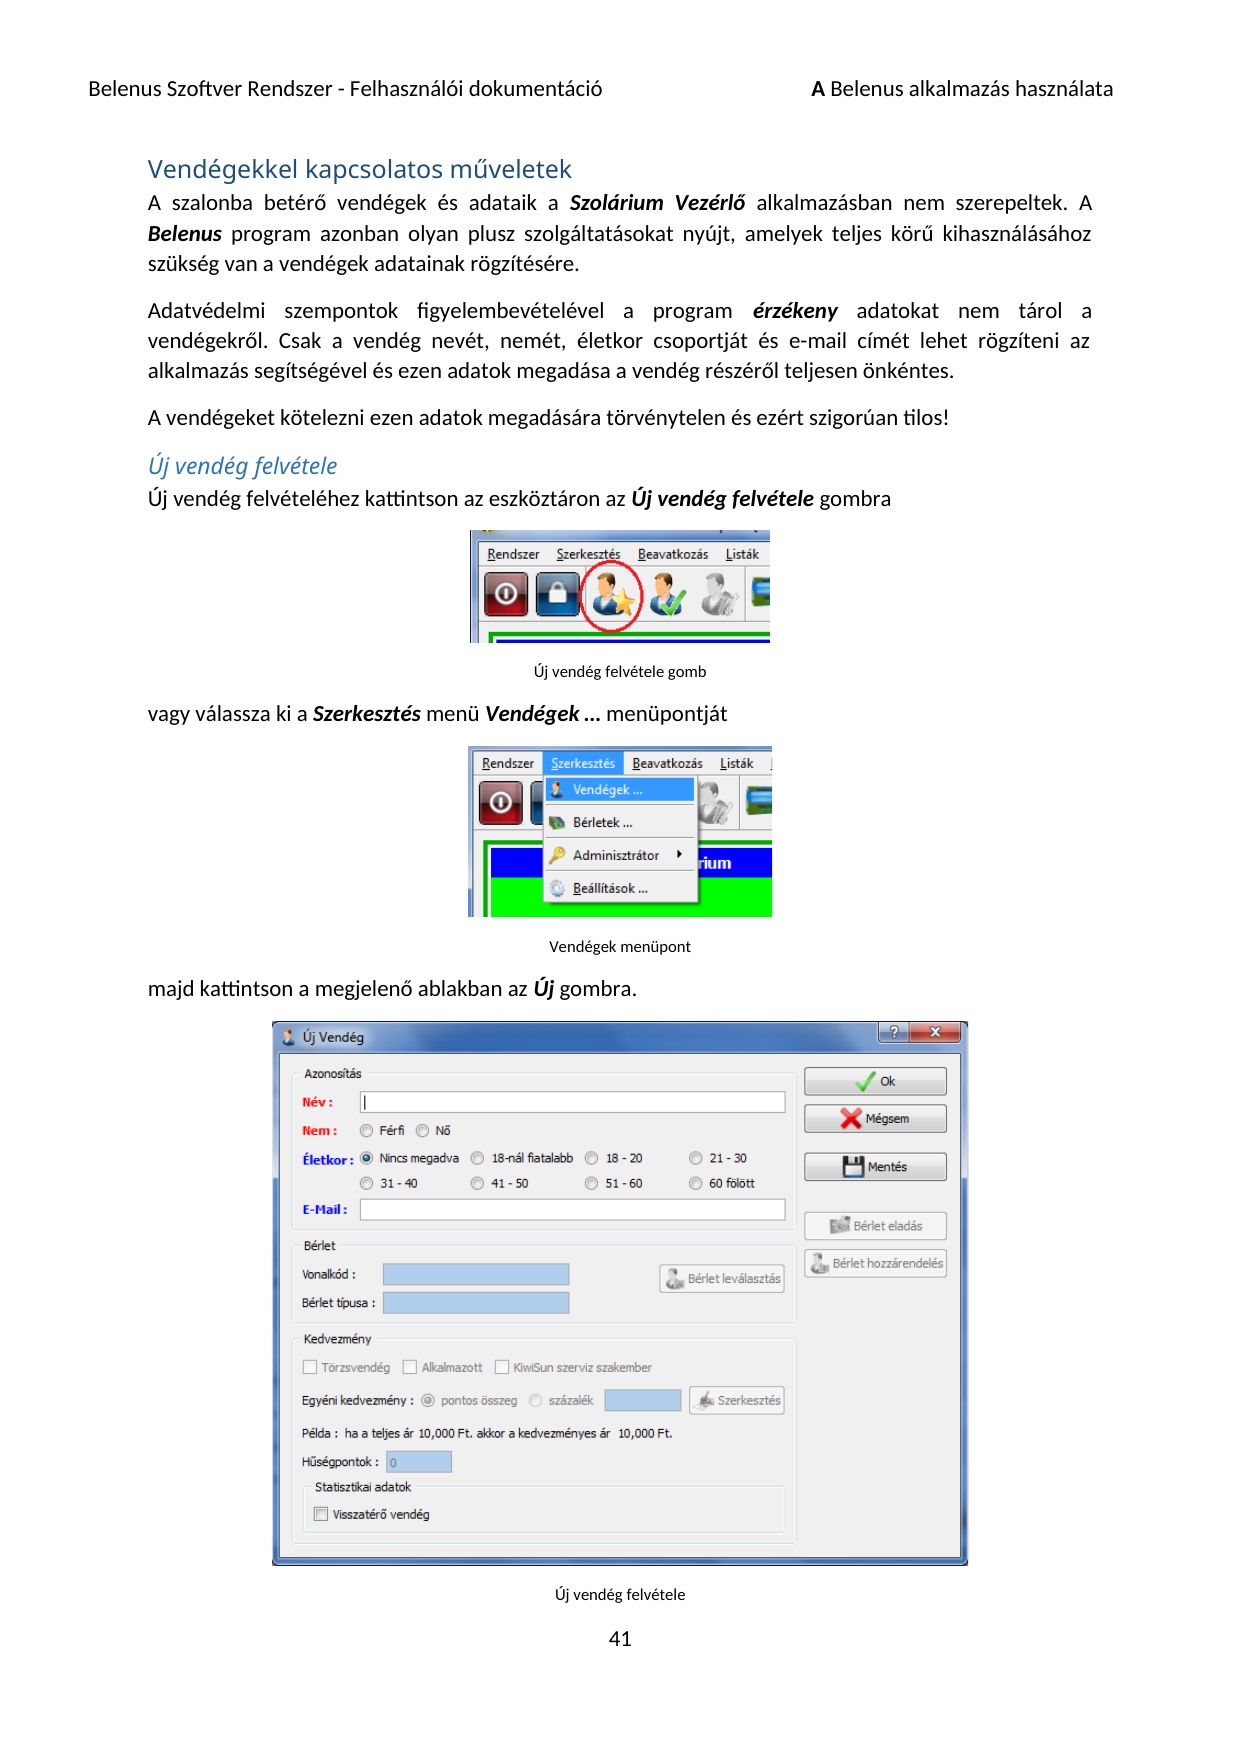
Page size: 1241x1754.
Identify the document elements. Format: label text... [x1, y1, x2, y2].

text Új vendég felvétele gomb [148, 661, 1093, 681]
text A szalonba betérő vendégek és adataik a Szolárium Vezérlő alkalmazásban nem szerepeltek. A Belenus program azonban olyan plusz szolgáltatásokat nyújt, amelyek teljes körű kihasználásához szükség van a vendégek adatainak rögzítésére. [148, 188, 1093, 277]
text Vendégek menüpont [148, 936, 1093, 956]
subtitle Vendégekkel kapcsolatos műveletek [148, 152, 1093, 186]
picture [272, 1021, 969, 1566]
subtitle Új vendég felvétele [148, 450, 1093, 481]
text Új vendég felvételéhez kattintson az eszköztáron az Új vendég felvétele gombra [148, 484, 1093, 512]
text Adatvédelmi szempontok figyelembevételével a program érzékeny adatokat nem tárol a vendégekről. Csak a vendég nevét, nemét, életkor csoportját és e-mail címét lehet rögzíteni az alkalmazás segítségével és ezen adatok megadása a vendég részéről teljesen önkéntes. [148, 296, 1093, 384]
text vagy válassza ki a Szerkesztés menü Vendégek … menüpontját [148, 699, 1093, 728]
text A vendégeket kötelezni ezen adatok megadására törvénytelen és ezért szigorúan tilos! [148, 403, 1093, 431]
text Új vendég felvétele [148, 1584, 1093, 1604]
picture [470, 530, 770, 643]
picture [468, 746, 773, 917]
text majd kattintson a megjelenő ablakban az Új gombra. [148, 974, 1093, 1002]
